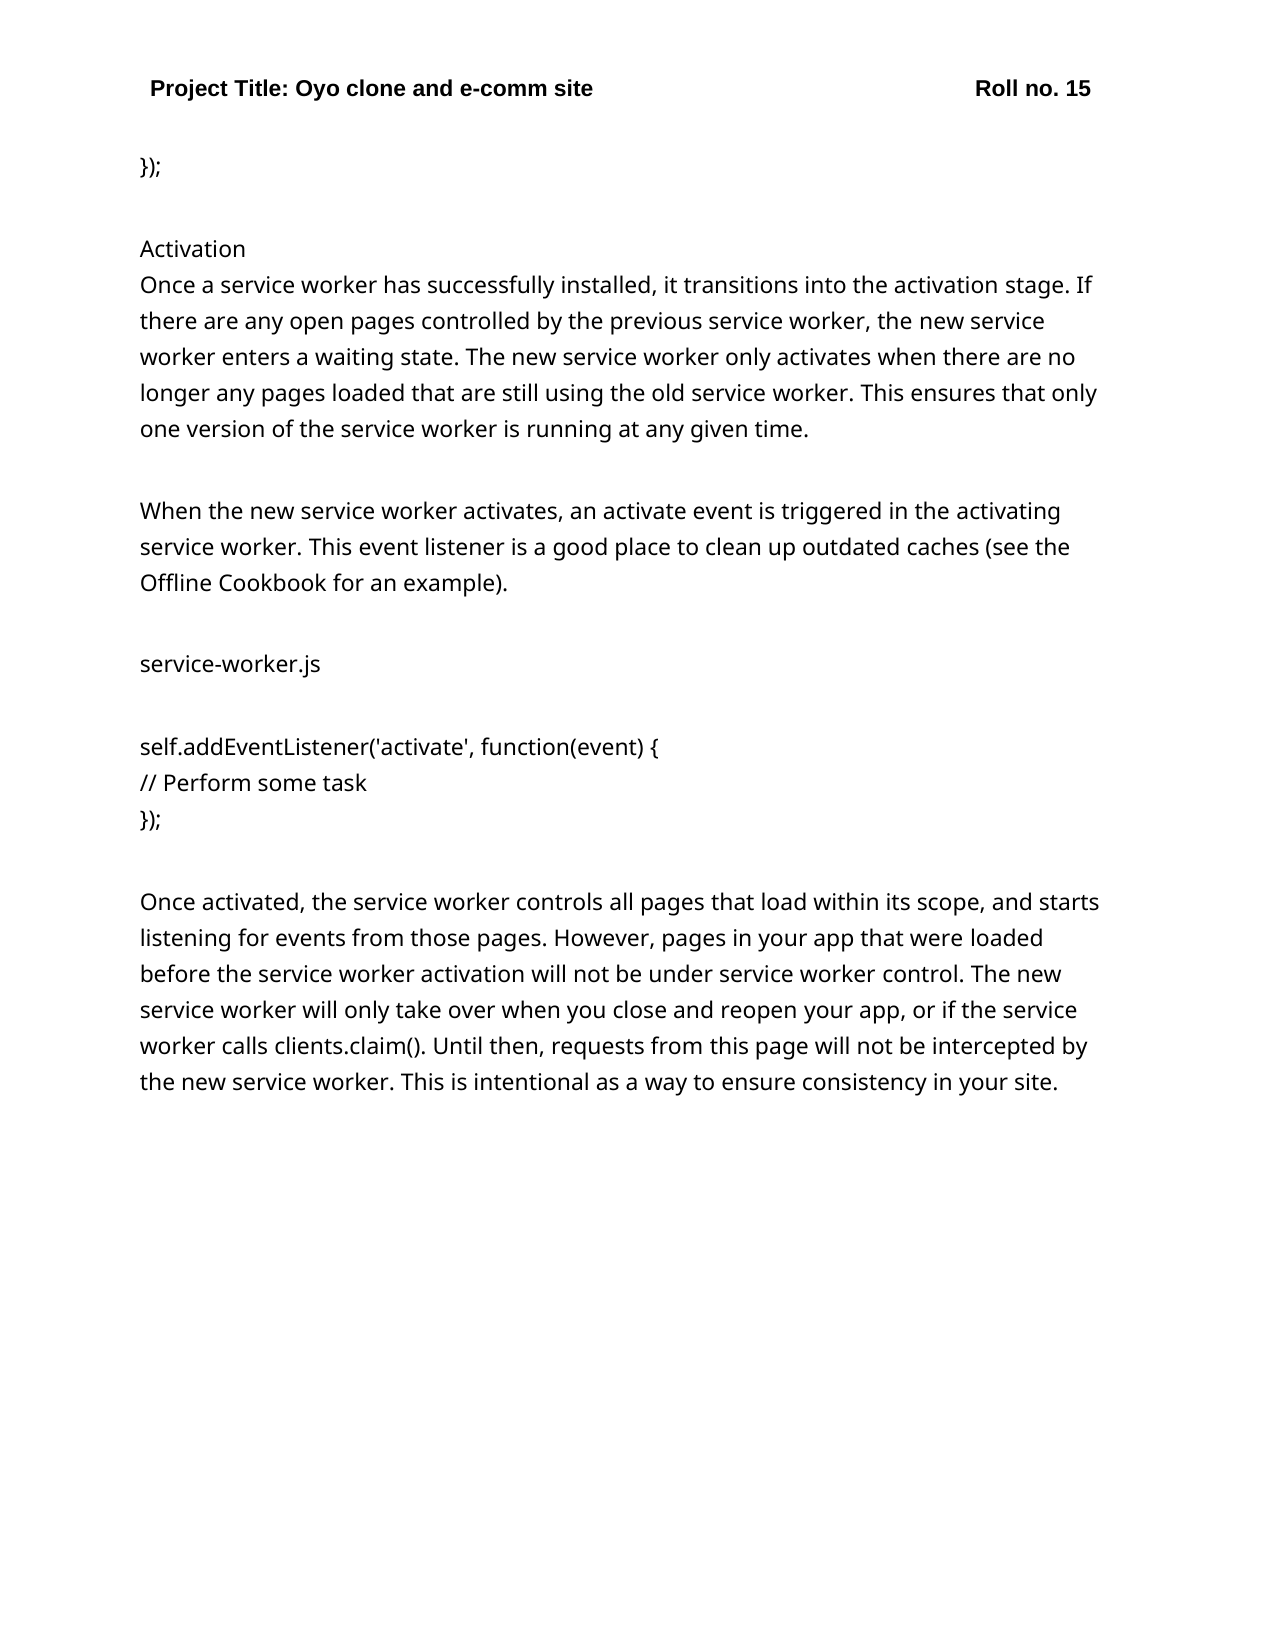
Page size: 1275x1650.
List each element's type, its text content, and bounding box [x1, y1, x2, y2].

text Once a service worker has successfully installed, it transitions into the activation stage. If there are any open pages controlled by the previous service worker, the new service worker enters a waiting state. The new service worker only activates when there are no longer any pages loaded that are still using the old service worker. This ensures that only one version of the service worker is running at any given time. [139, 269, 1097, 444]
text service-worker.js [139, 648, 1160, 679]
text Activation [139, 233, 1160, 264]
text Once activated, the service worker controls all pages that load within its scope, and starts listening for events from those pages. However, pages in your app that were loaded before the service worker activation will not be under service worker control. The new service worker will only take over when you close and reopen your app, or if the service worker calls clients.claim(). Until then, requests from this page will not be intercepted by the new service worker. This is intentional as a way to ensure consistency in your site. [139, 886, 1118, 1097]
text self.addEventListener('activate', function(event) { [139, 731, 1160, 762]
text }); [139, 150, 1160, 181]
text // Perform some task [139, 767, 1160, 798]
text When the new service worker activates, an activate event is triggered in the activating service worker. This event listener is a good place to clean up outdated caches (see the Offline Cookbook for an example). [139, 494, 1117, 598]
text }); [139, 803, 1160, 834]
